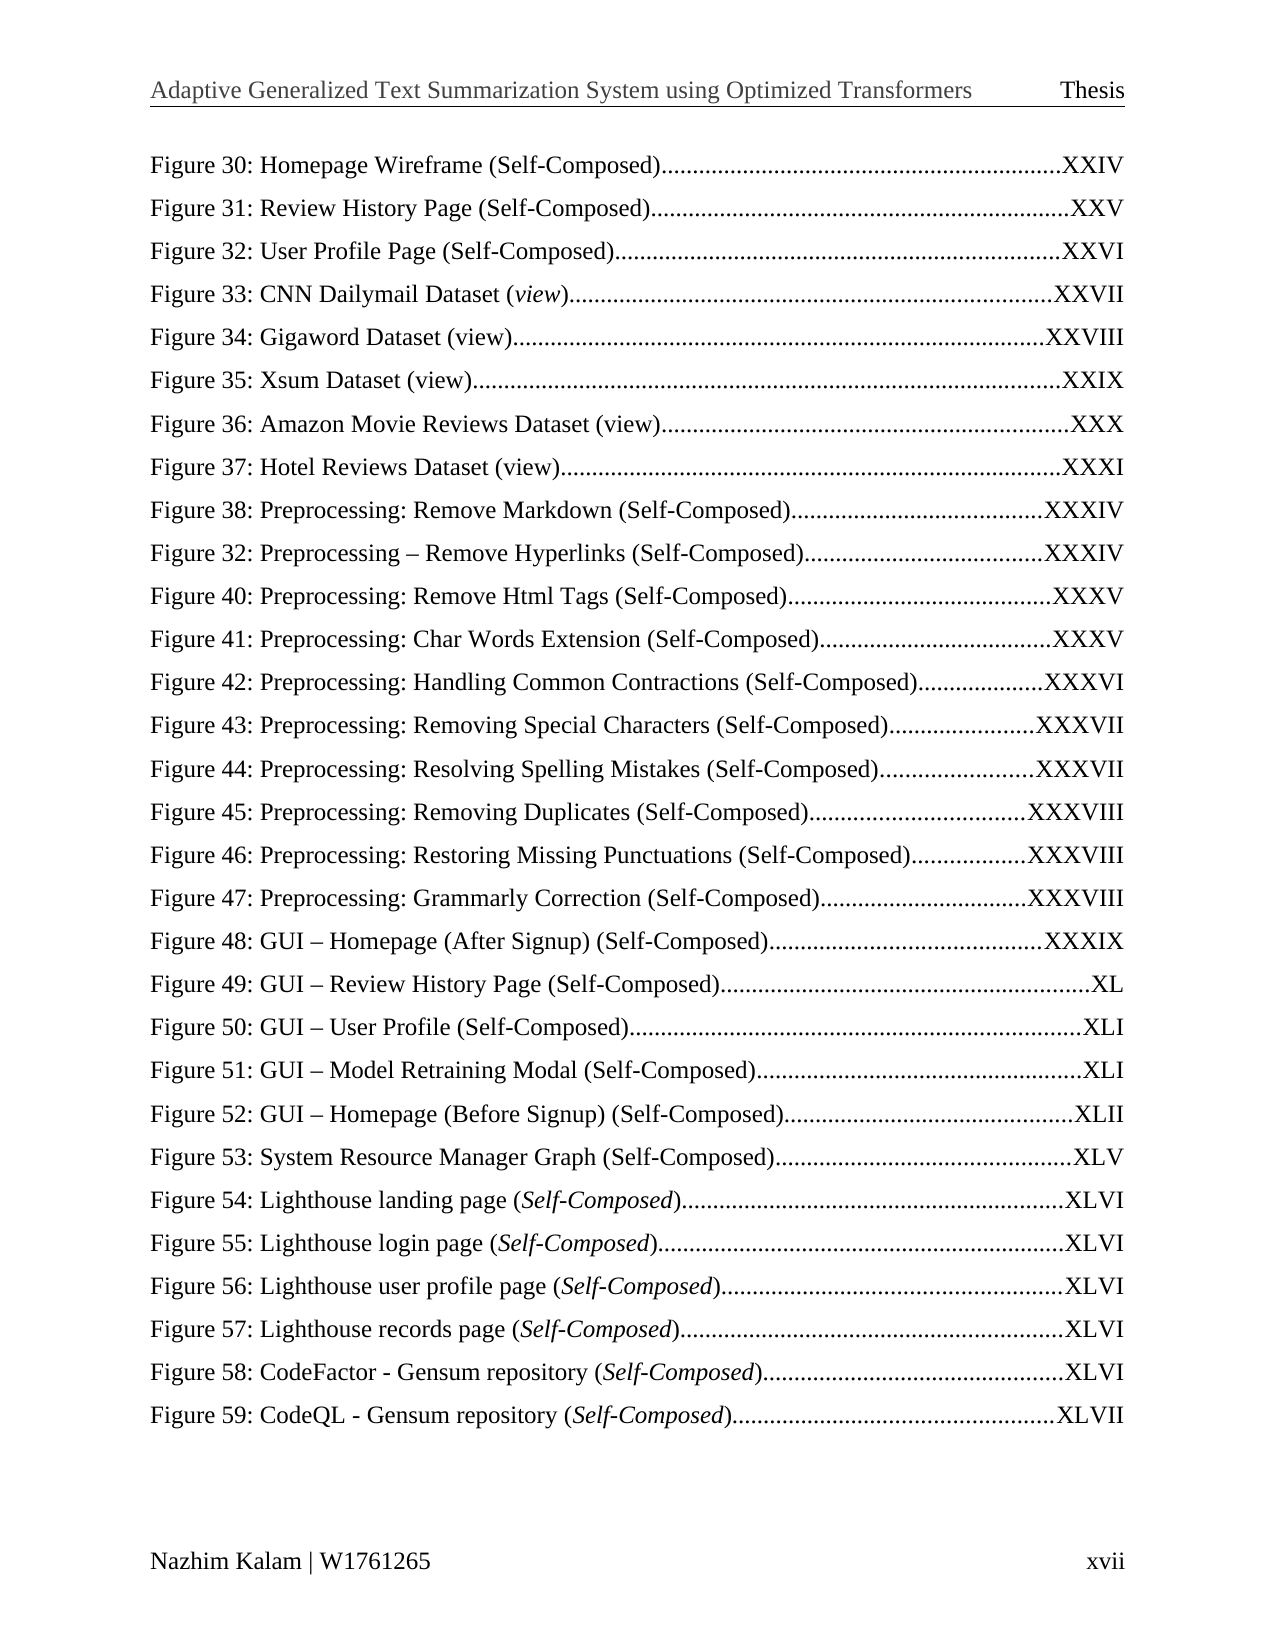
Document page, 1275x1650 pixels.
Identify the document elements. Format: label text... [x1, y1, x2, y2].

text Figure 55: Lighthouse login page (Self-Composed) XLVI [150, 1228, 1125, 1257]
text Figure 30: Homepage Wireframe (Self-Composed) XXIV [150, 150, 1125, 179]
text Figure 36: Amazon Movie Reviews Dataset (view) XXX [150, 409, 1125, 437]
text Figure 50: GUI – User Profile (Self-Composed) XLI [150, 1012, 1125, 1041]
text Figure 34: Gigaword Dataset (view) XXVIII [150, 322, 1125, 351]
text Figure 44: Preprocessing: Resolving Spelling Mistakes (Self-Composed) XXXVII [150, 754, 1125, 782]
text Figure 41: Preprocessing: Char Words Extension (Self-Composed) XXXV [150, 624, 1125, 653]
text Figure 32: User Profile Page (Self-Composed) XXVI [150, 236, 1125, 265]
text Figure 31: Review History Page (Self-Composed) XXV [150, 193, 1125, 222]
text Figure 46: Preprocessing: Restoring Missing Punctuations (Self-Composed) XXXVIII [150, 840, 1125, 869]
text Figure 45: Preprocessing: Removing Duplicates (Self-Composed) XXXVIII [150, 797, 1125, 826]
text Figure 58: CodeFactor - Gensum repository (Self-Composed) XLVI [150, 1357, 1125, 1386]
text Figure 37: Hotel Reviews Dataset (view) XXXI [150, 452, 1125, 481]
text Figure 52: GUI – Homepage (Before Signup) (Self-Composed) XLII [150, 1099, 1125, 1127]
text Figure 42: Preprocessing: Handling Common Contractions (Self-Composed) XXXVI [150, 667, 1125, 696]
text Figure 54: Lighthouse landing page (Self-Composed) XLVI [150, 1185, 1125, 1214]
text Figure 49: GUI – Review History Page (Self-Composed) XL [150, 969, 1125, 998]
text Figure 38: Preprocessing: Remove Markdown (Self-Composed) XXXIV [150, 495, 1125, 524]
text Figure 47: Preprocessing: Grammarly Correction (Self-Composed) XXXVIII [150, 883, 1125, 912]
text Figure 51: GUI – Model Retraining Modal (Self-Composed) XLI [150, 1056, 1125, 1084]
text Figure 56: Lighthouse user profile page (Self-Composed) XLVI [150, 1271, 1125, 1300]
text Figure 33: CNN Dailymail Dataset (view) XXVII [150, 279, 1125, 308]
text Figure 40: Preprocessing: Remove Html Tags (Self-Composed) XXXV [150, 581, 1125, 610]
text Figure 35: Xsum Dataset (view) XXIX [150, 366, 1125, 394]
text Figure 32: Preprocessing – Remove Hyperlinks (Self-Composed) XXXIV [150, 538, 1125, 567]
text Figure 57: Lighthouse records page (Self-Composed) XLVI [150, 1314, 1125, 1343]
text Figure 48: GUI – Homepage (After Signup) (Self-Composed) XXXIX [150, 926, 1125, 955]
text Figure 59: CodeQL - Gensum repository (Self-Composed) XLVII [150, 1401, 1125, 1429]
text Figure 43: Preprocessing: Removing Special Characters (Self-Composed) XXXVII [150, 711, 1125, 739]
text Figure 53: System Resource Manager Graph (Self-Composed) XLV [150, 1142, 1125, 1171]
